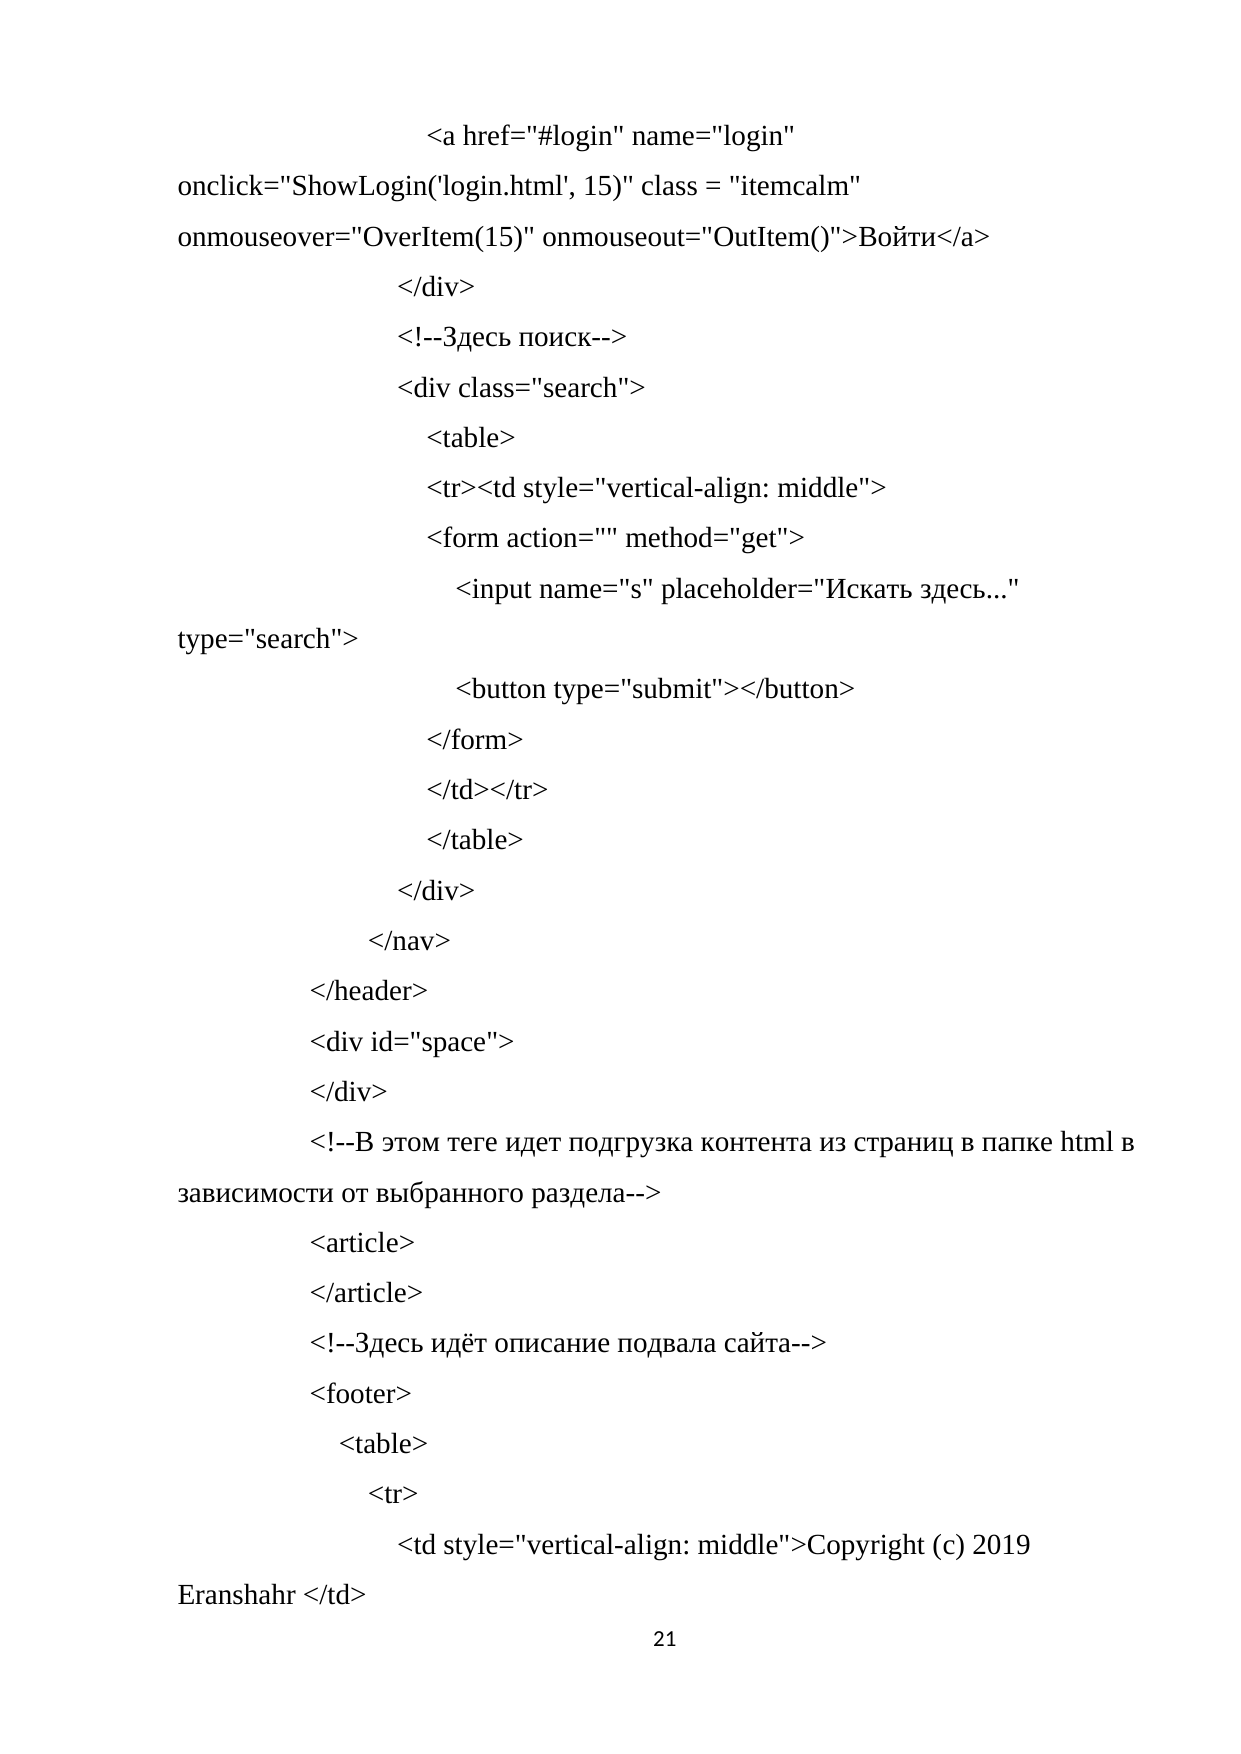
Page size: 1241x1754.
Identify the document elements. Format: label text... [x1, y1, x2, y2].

subtitle <tr> [177, 1477, 1152, 1510]
subtitle </nav> [177, 923, 1152, 957]
subtitle <table> [177, 420, 1152, 453]
subtitle <tr><td style="vertical-align: middle"> [177, 470, 1152, 504]
subtitle </div> [177, 1074, 1152, 1108]
subtitle </form> [177, 722, 1152, 755]
subtitle </div> [177, 269, 1152, 303]
subtitle <button type="submit"></button> [177, 672, 1152, 705]
subtitle <a href="#login" name="login" onclick="ShowLogin('login.html', 15)" class = "itemcalm" onmouseover="OverItem(15)" onmouseout="OutItem()">Войти</a> [177, 118, 1152, 252]
subtitle <!--Здесь идёт описание подвала сайта--> [177, 1326, 1152, 1359]
subtitle <!--В этом теге идет подгрузка контента из страниц в папке html в зависимости от выбранного раздела--> [177, 1124, 1152, 1208]
subtitle <div class="search"> [177, 370, 1152, 403]
subtitle </table> [177, 822, 1152, 856]
subtitle </td></tr> [177, 772, 1152, 806]
subtitle <form action="" method="get"> [177, 521, 1152, 554]
subtitle </article> [177, 1275, 1152, 1309]
subtitle <table> [177, 1426, 1152, 1460]
subtitle <td style="vertical-align: middle">Copyright (с) 2019 Eranshahr </td> [177, 1527, 1152, 1611]
subtitle <div id="space"> [177, 1024, 1152, 1057]
subtitle </header> [177, 973, 1152, 1007]
subtitle <!--Здесь поиск--> [177, 319, 1152, 353]
subtitle </div> [177, 873, 1152, 906]
subtitle <article> [177, 1225, 1152, 1258]
subtitle <input name="s" placeholder="Искать здесь..." type="search"> [177, 571, 1152, 655]
subtitle <footer> [177, 1376, 1152, 1409]
